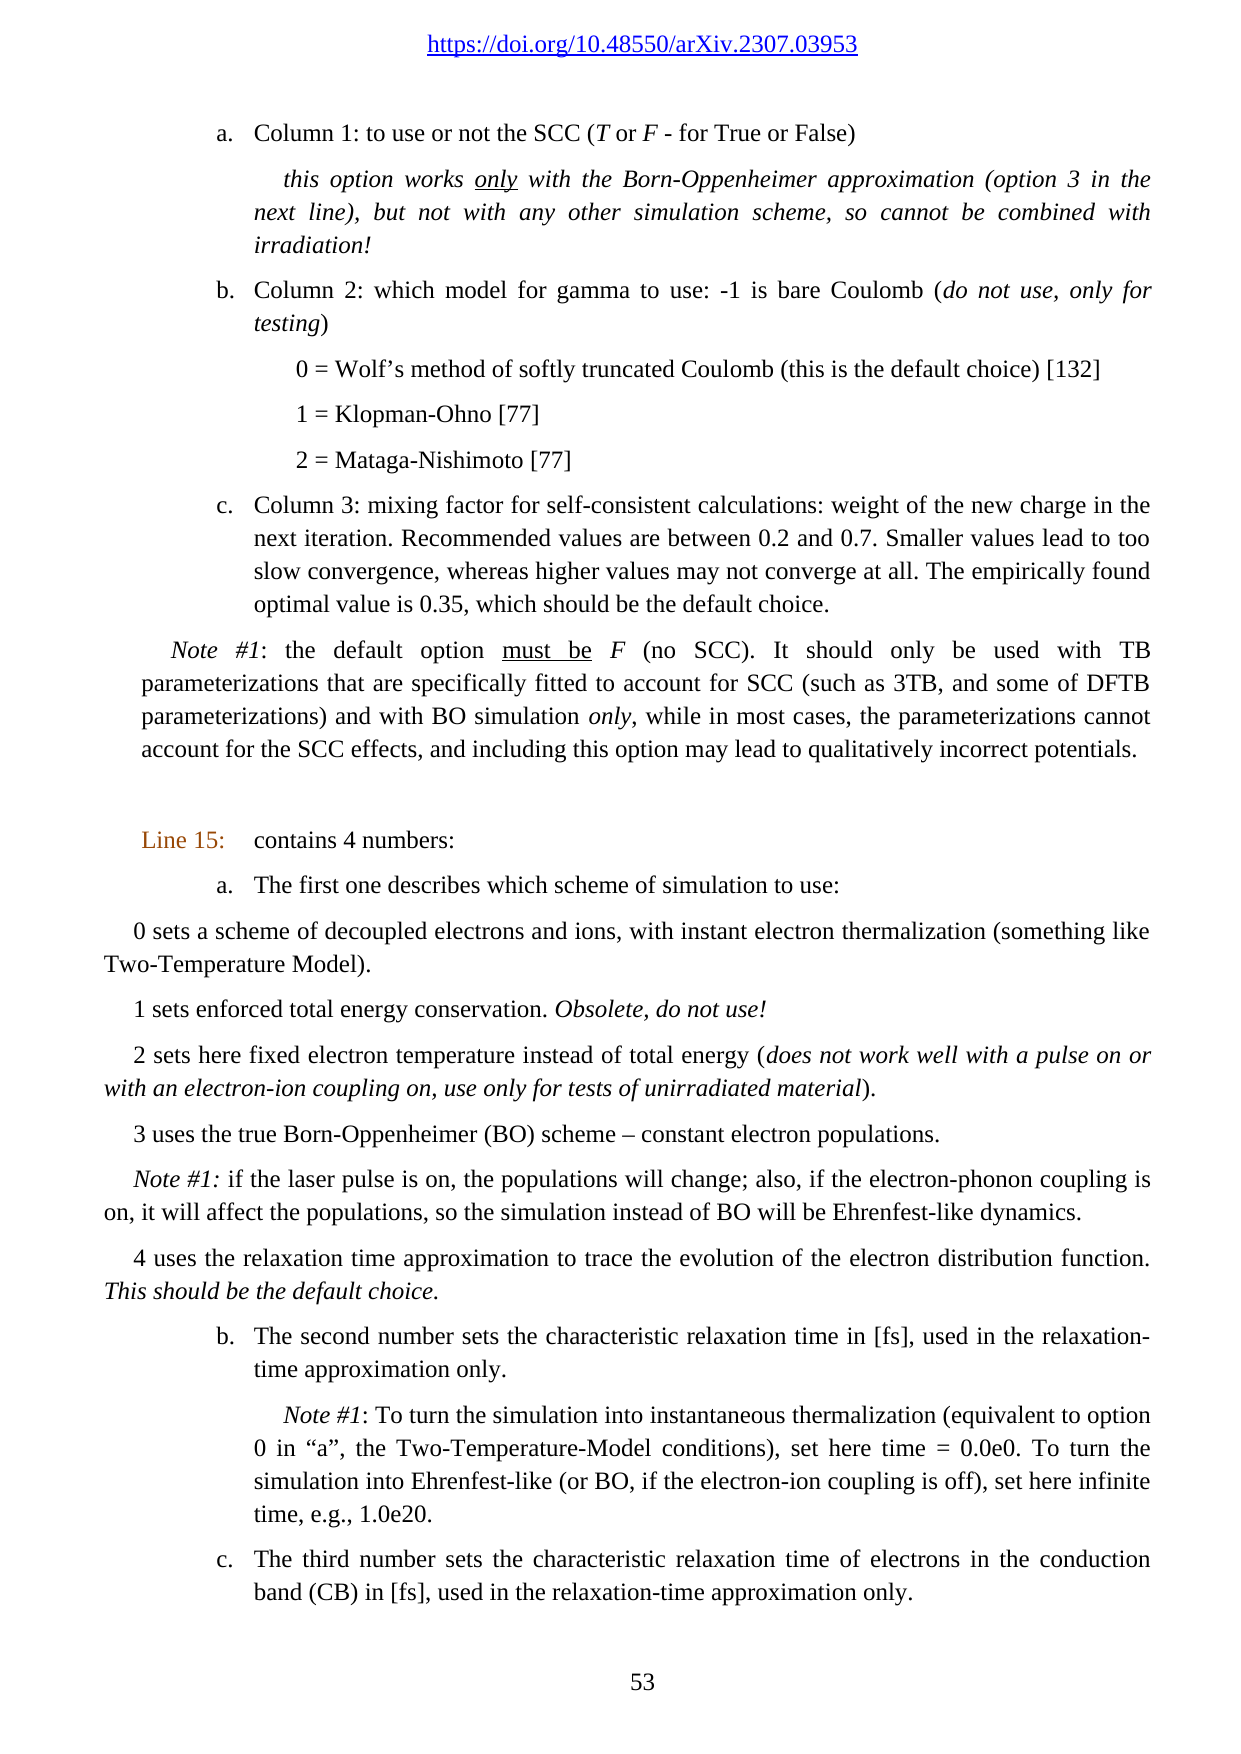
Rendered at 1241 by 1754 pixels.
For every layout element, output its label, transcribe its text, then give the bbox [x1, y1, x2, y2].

text 2 = Mataga-Nishimoto [77] [266, 445, 1152, 473]
list The third number sets the characteristic relaxation time of electrons in the conduction band (CB) in [fs], used in the relaxation-time approximation only. [216, 1544, 1152, 1606]
text 0 = Wolf’s method of softly truncated Coulomb (this is the default choice) [132] [266, 354, 1152, 382]
text 3 uses the true Born-Oppenheimer (BO) scheme – constant electron populations. [103, 1119, 1152, 1147]
text 0 sets a scheme of decoupled electrons and ions, with instant electron thermalization (something like Two-Temperature Model). [103, 916, 1152, 978]
list Column 2: which model for gamma to use: -1 is bare Coulomb (do not use, only for testing) [216, 275, 1152, 337]
text 1 sets enforced total energy conservation. Obsolete, do not use! [103, 994, 1152, 1023]
text Note #1: To turn the simulation into instantaneous thermalization (equivalent to option 0 in “a”, the Two-Temperature-Model conditions), set here time = 0.0e0. To turn the simulation into Ehrenfest-like (or BO, if the electron-ion coupling is off), set here infinite time, e.g., 1.0e20. [253, 1400, 1152, 1528]
list The first one describes which scheme of simulation to use: [216, 871, 1152, 899]
text this option works only with the Born-Oppenheimer approximation (option 3 in the next line), but not with any other simulation scheme, so cannot be combined with irradiation! [253, 164, 1152, 258]
text 4 uses the relaxation time approximation to trace the evolution of the electron distribution function. This should be the default choice. [103, 1243, 1152, 1304]
list The second number sets the characteristic relaxation time in [fs], used in the relaxation-time approximation only. [216, 1321, 1152, 1383]
text 2 sets here fixed electron temperature instead of total energy (does not work well with a pulse on or with an electron-ion coupling on, use only for tests of unirradiated material). [103, 1040, 1152, 1102]
list Column 1: to use or not the SCC (T or F - for True or False) [216, 118, 1152, 147]
text 1 = Klopman-Ohno [77] [266, 399, 1152, 428]
text Note #1: if the laser pulse is on, the populations will change; also, if the electron-phonon coupling is on, it will affect the populations, so the simulation instead of BO will be Ehrenfest-like dynamics. [103, 1164, 1152, 1226]
text Note #1: the default option must be F (no SCC). It should only be used with TB parameterizations that are specifically fitted to account for SCC (such as 3TB, and some of DFTB parameterizations) and with BO simulation only, while in most cases, the parameterizations cannot account for the SCC effects, and including this option may lead to qualitatively incorrect potentials. [141, 635, 1152, 763]
list Column 3: mixing factor for self-consistent calculations: weight of the new charge in the next iteration. Recommended values are between 0.2 and 0.7. Smaller values lead to too slow convergence, whereas higher values may not converge at all. The empirically found optimal value is 0.35, which should be the default choice. [216, 490, 1152, 618]
list contains 4 numbers: [141, 825, 1152, 854]
